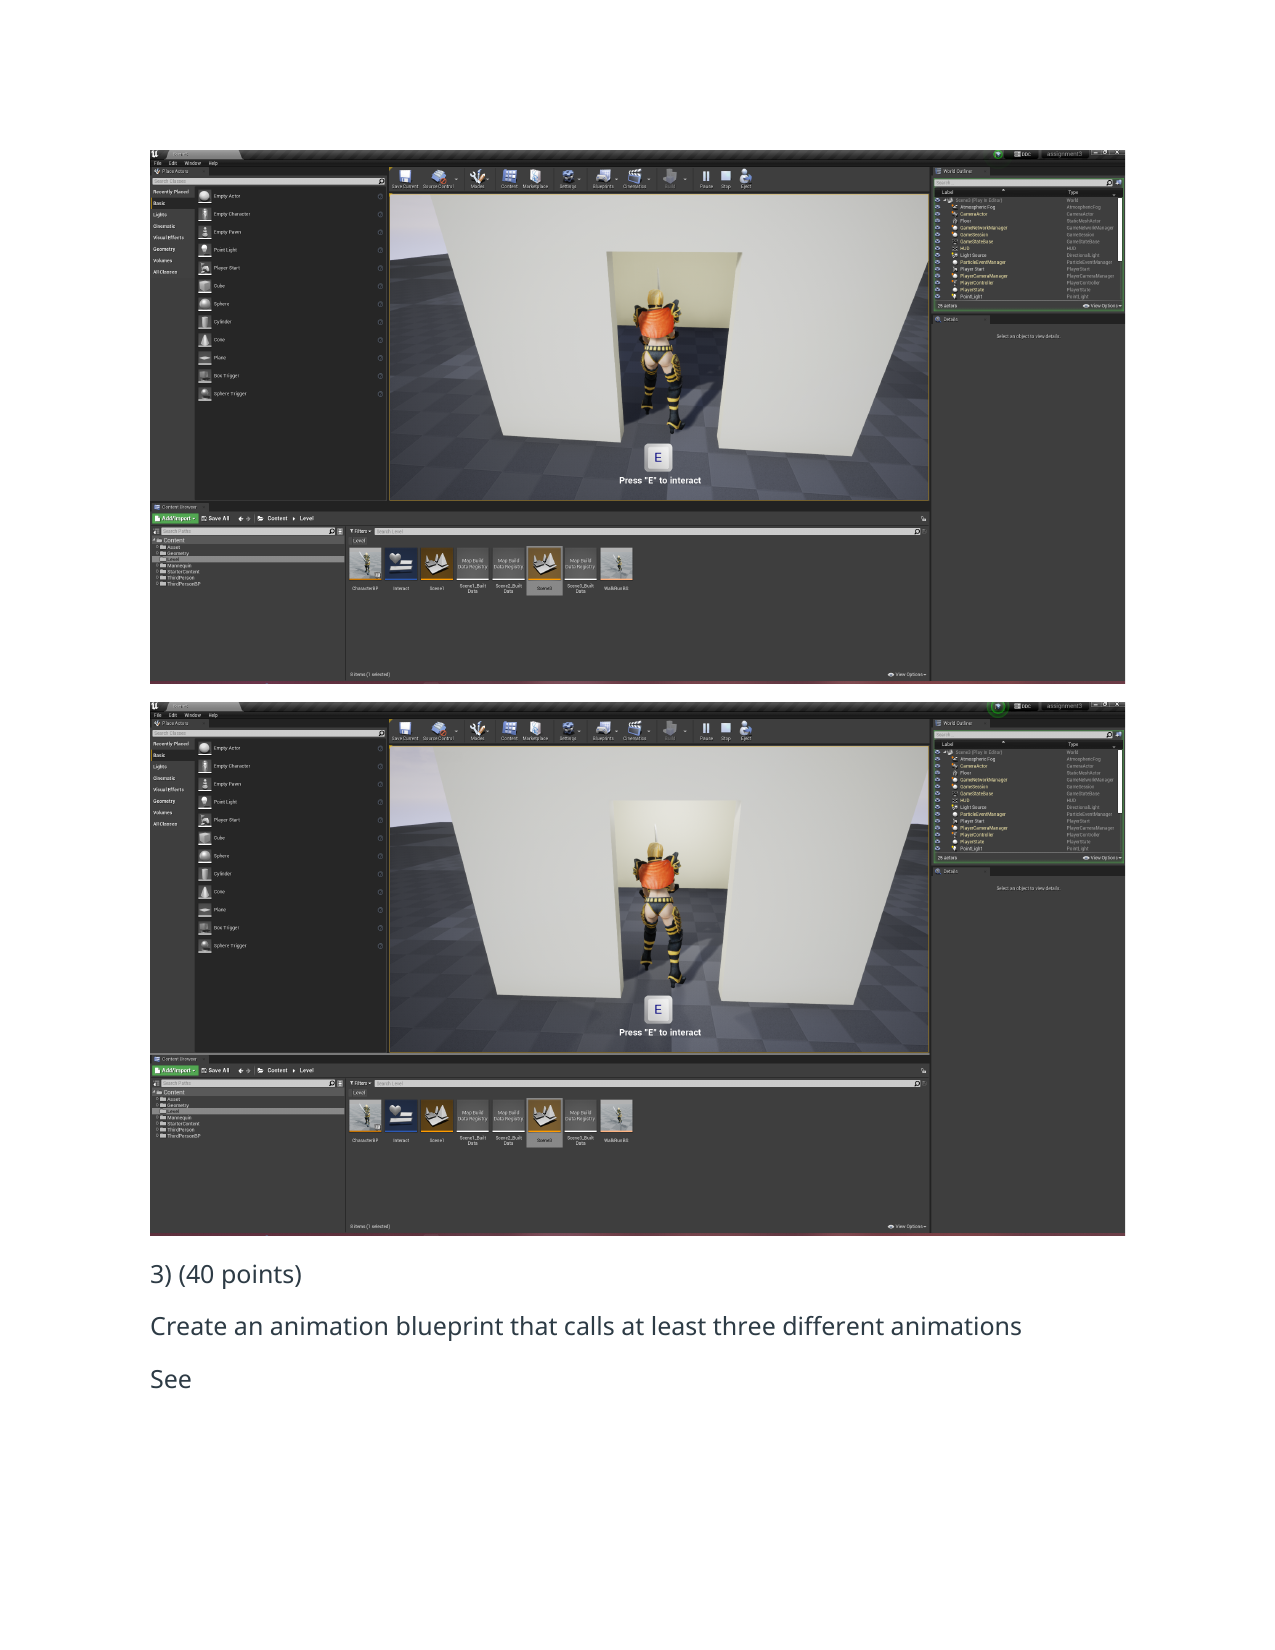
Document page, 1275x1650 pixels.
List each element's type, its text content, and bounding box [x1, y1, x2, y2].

text See [150, 1362, 1125, 1396]
text 3) (40 points) [150, 1256, 1125, 1290]
picture [150, 702, 1125, 1236]
picture [150, 150, 1125, 684]
text Create an animation blueprint that calls at least three different animations [150, 1309, 1125, 1343]
